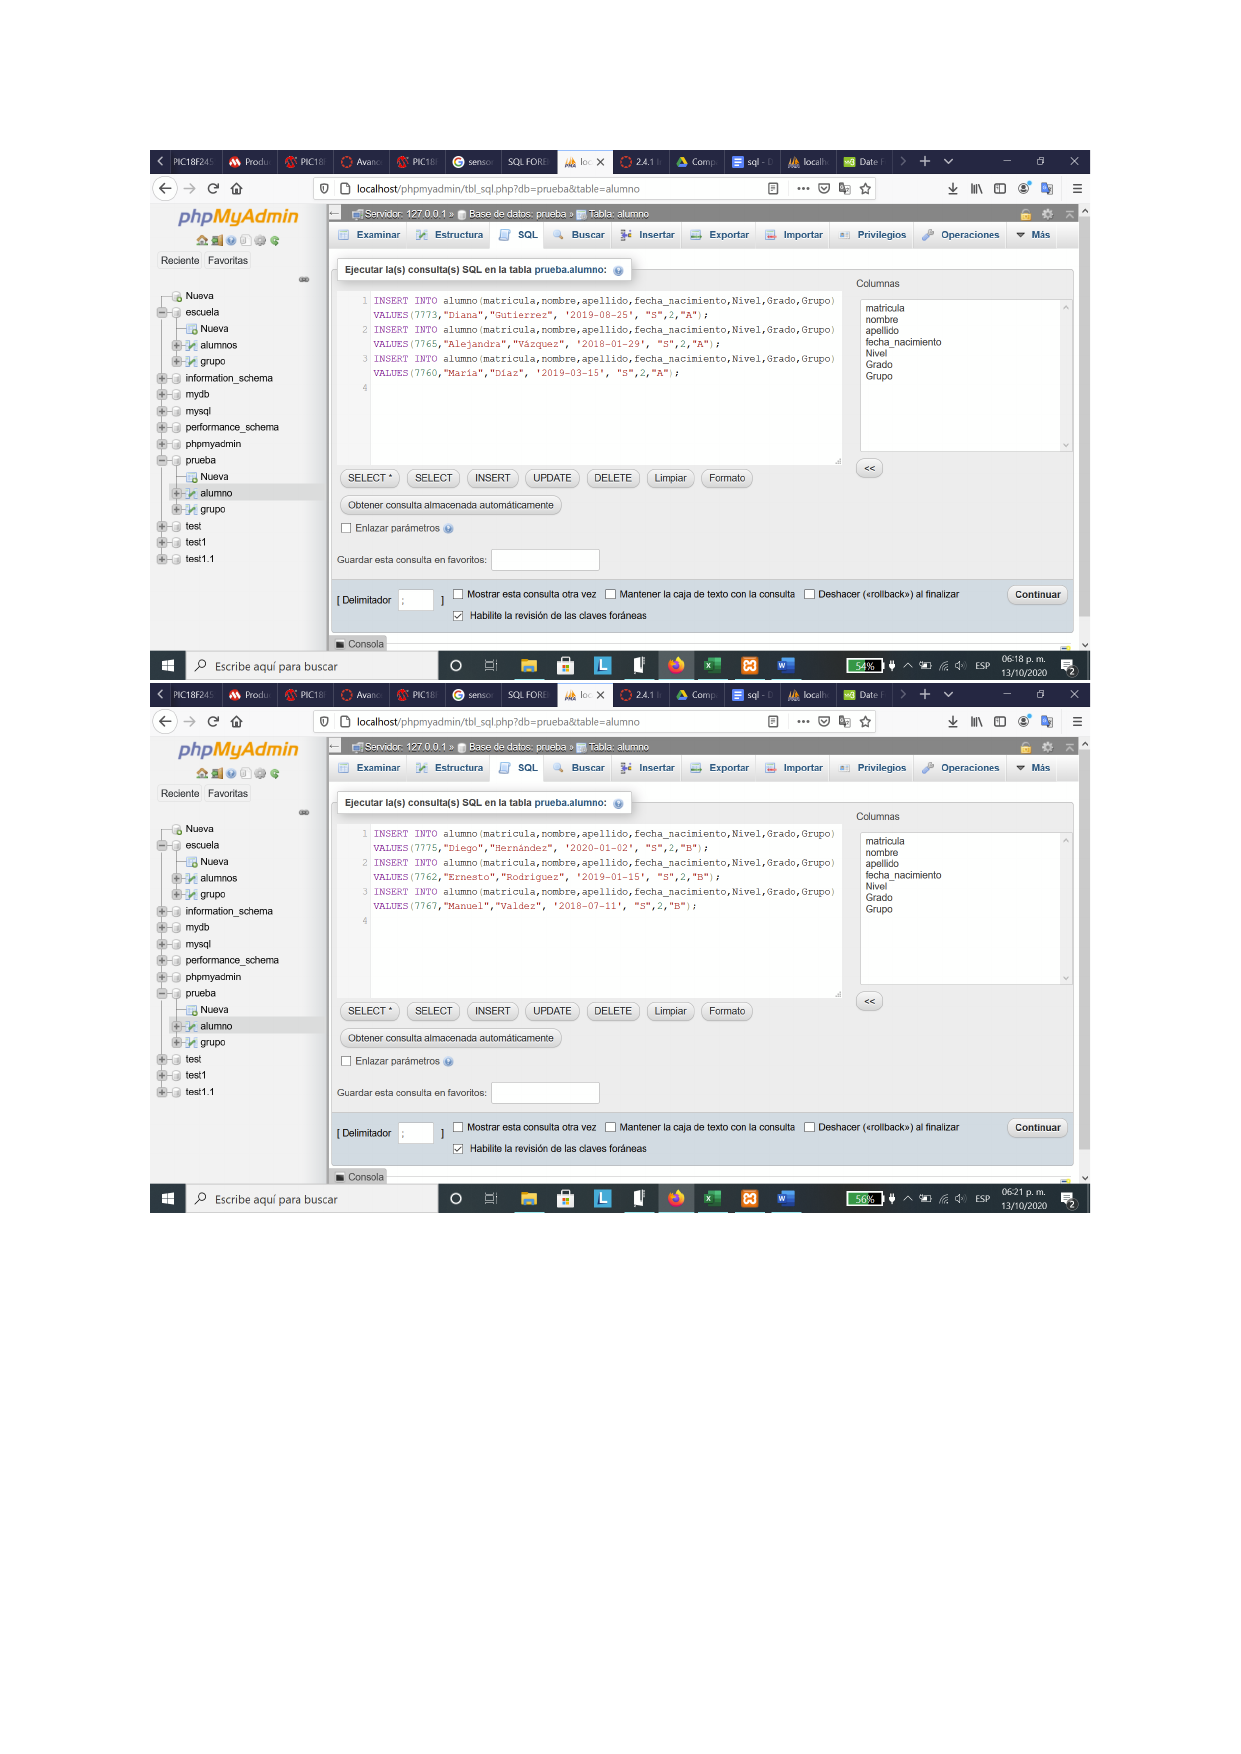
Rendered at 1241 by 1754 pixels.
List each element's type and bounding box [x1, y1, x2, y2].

picture [150, 683, 1091, 1213]
picture [150, 150, 1091, 680]
